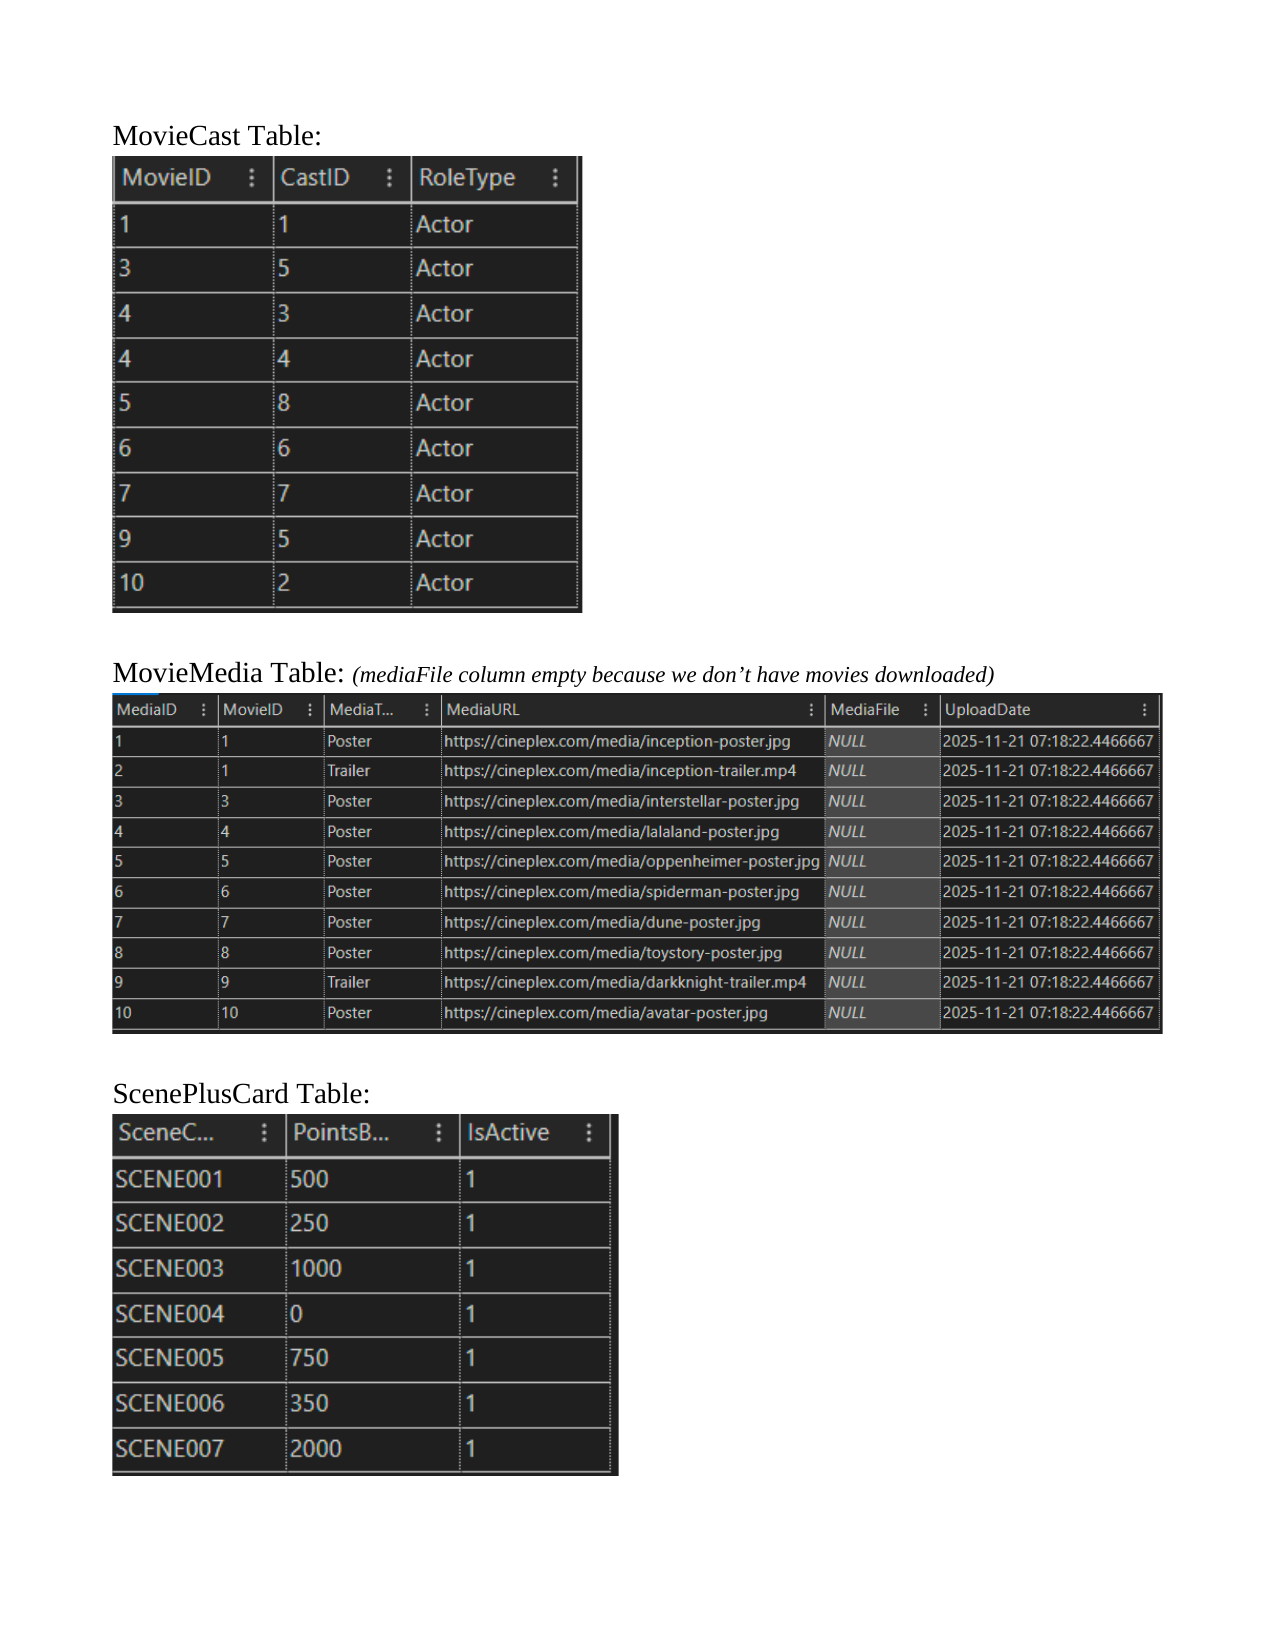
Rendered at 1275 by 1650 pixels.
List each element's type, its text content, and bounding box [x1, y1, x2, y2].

text MovieMedia Table: (mediaFile column empty because we don’t have movies downloaded) [112, 655, 1163, 689]
picture [112, 156, 583, 613]
picture [112, 693, 1163, 1034]
text MovieCast Table: [112, 118, 1163, 152]
text ScenePlusCard Table: [112, 1076, 1163, 1109]
picture [112, 1114, 619, 1476]
